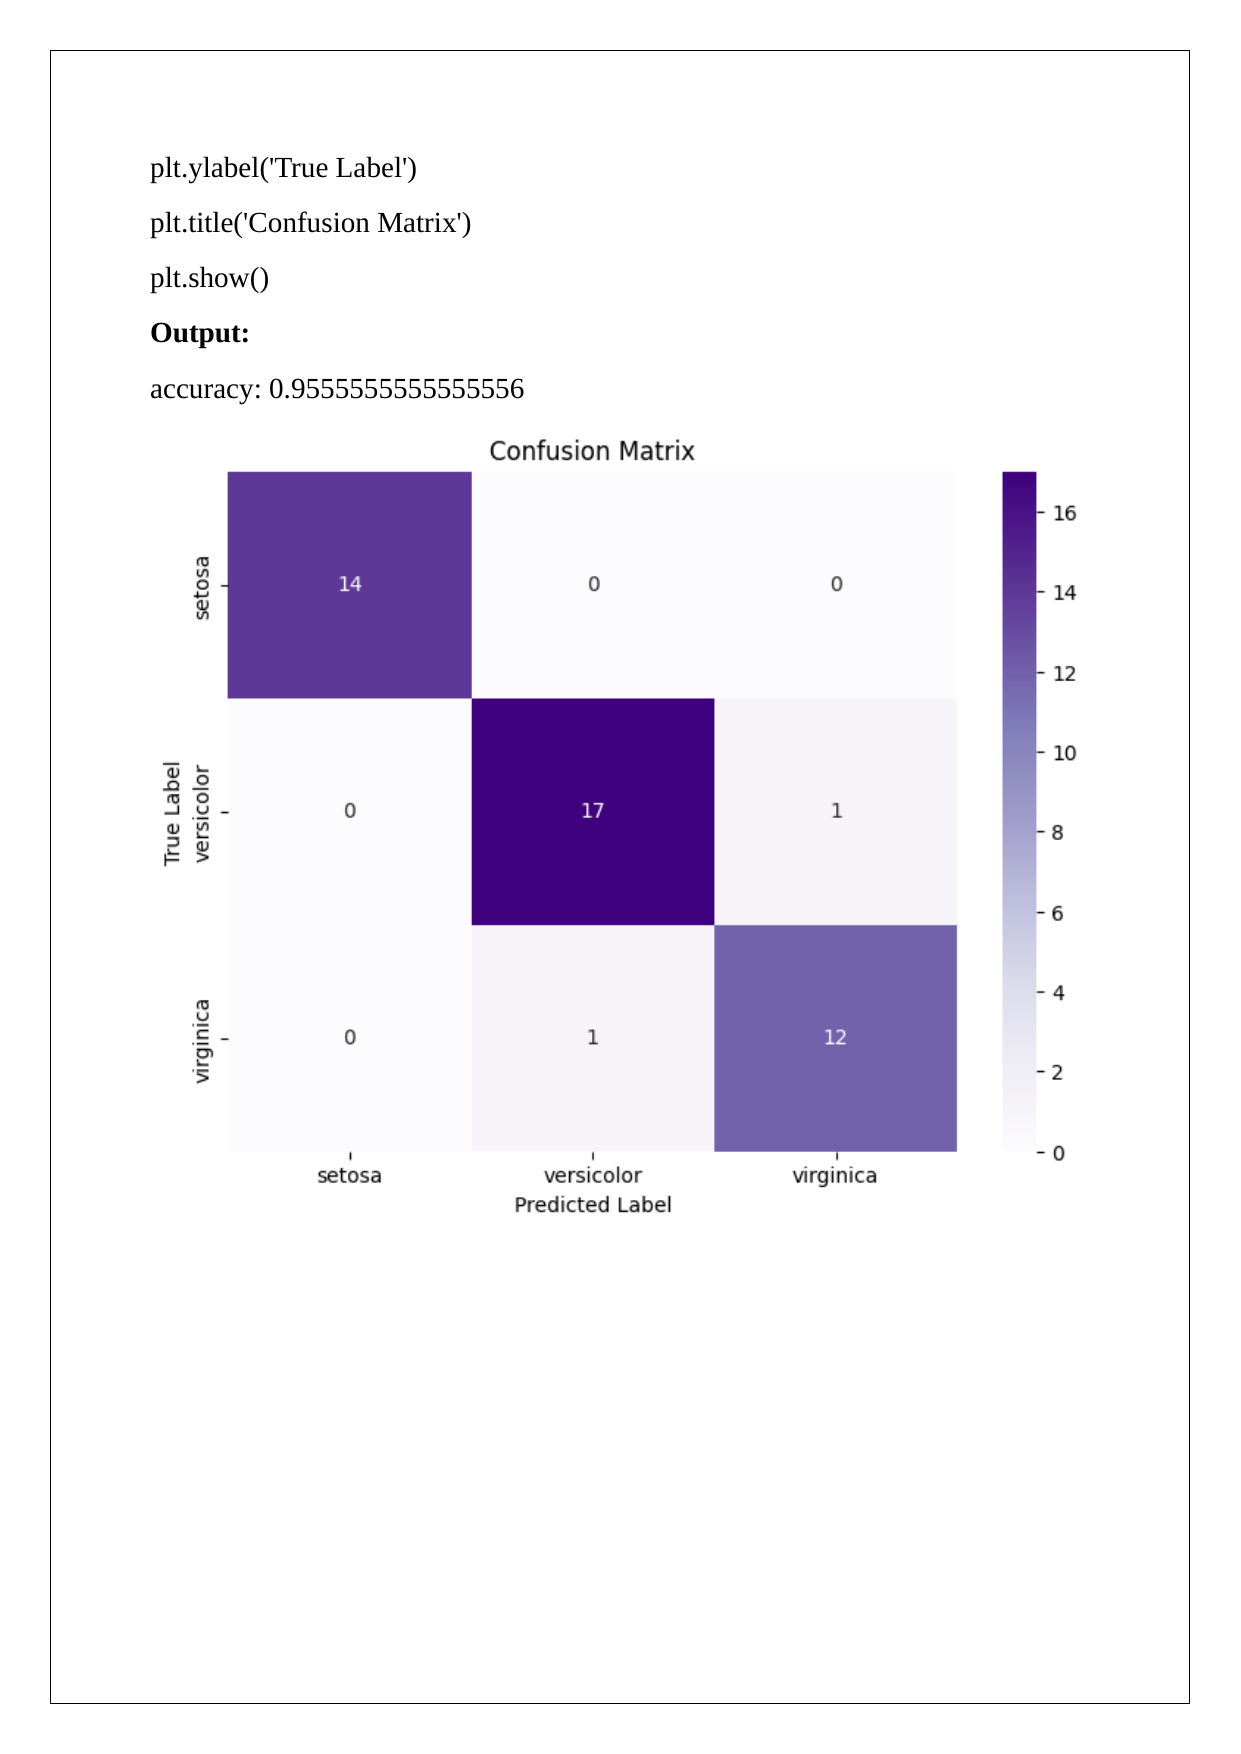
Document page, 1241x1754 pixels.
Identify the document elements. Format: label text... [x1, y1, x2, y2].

text Output: [150, 316, 1090, 349]
text plt.show() [150, 260, 1090, 294]
text plt.title('Confusion Matrix') [150, 205, 1090, 239]
picture [150, 426, 1091, 1230]
text plt.ylabel('True Label') [150, 150, 1090, 183]
text accuracy: 0.9555555555555556 [150, 371, 1090, 404]
